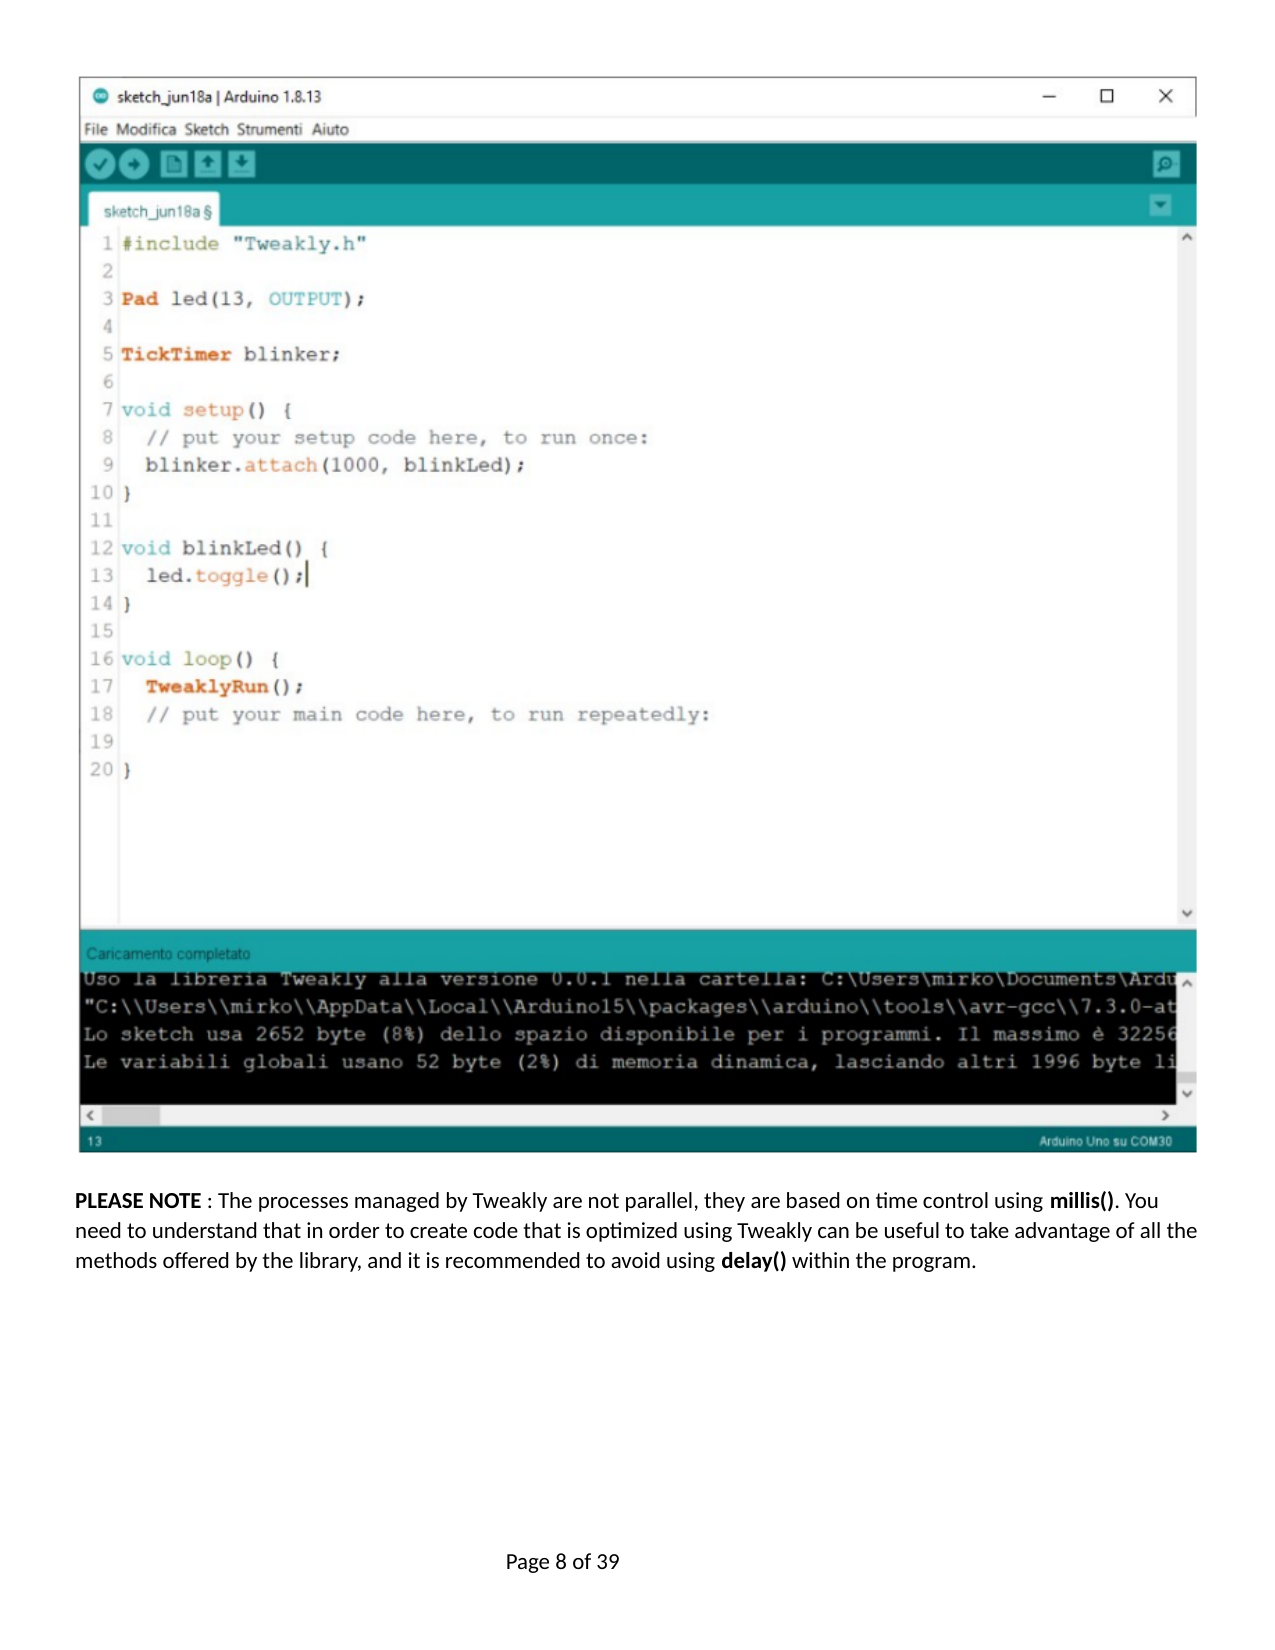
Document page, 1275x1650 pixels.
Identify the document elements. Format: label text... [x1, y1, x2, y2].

text PLEASE NOTE : The processes managed by Tweakly are not parallel, they are based on time control using millis(). You need to understand that in order to create code that is optimized using Tweakly can be useful to take advantage of all the methods offered by the library, and it is recommended to avoid using delay() within the program. [75, 1186, 1200, 1274]
picture [75, 75, 1200, 1154]
